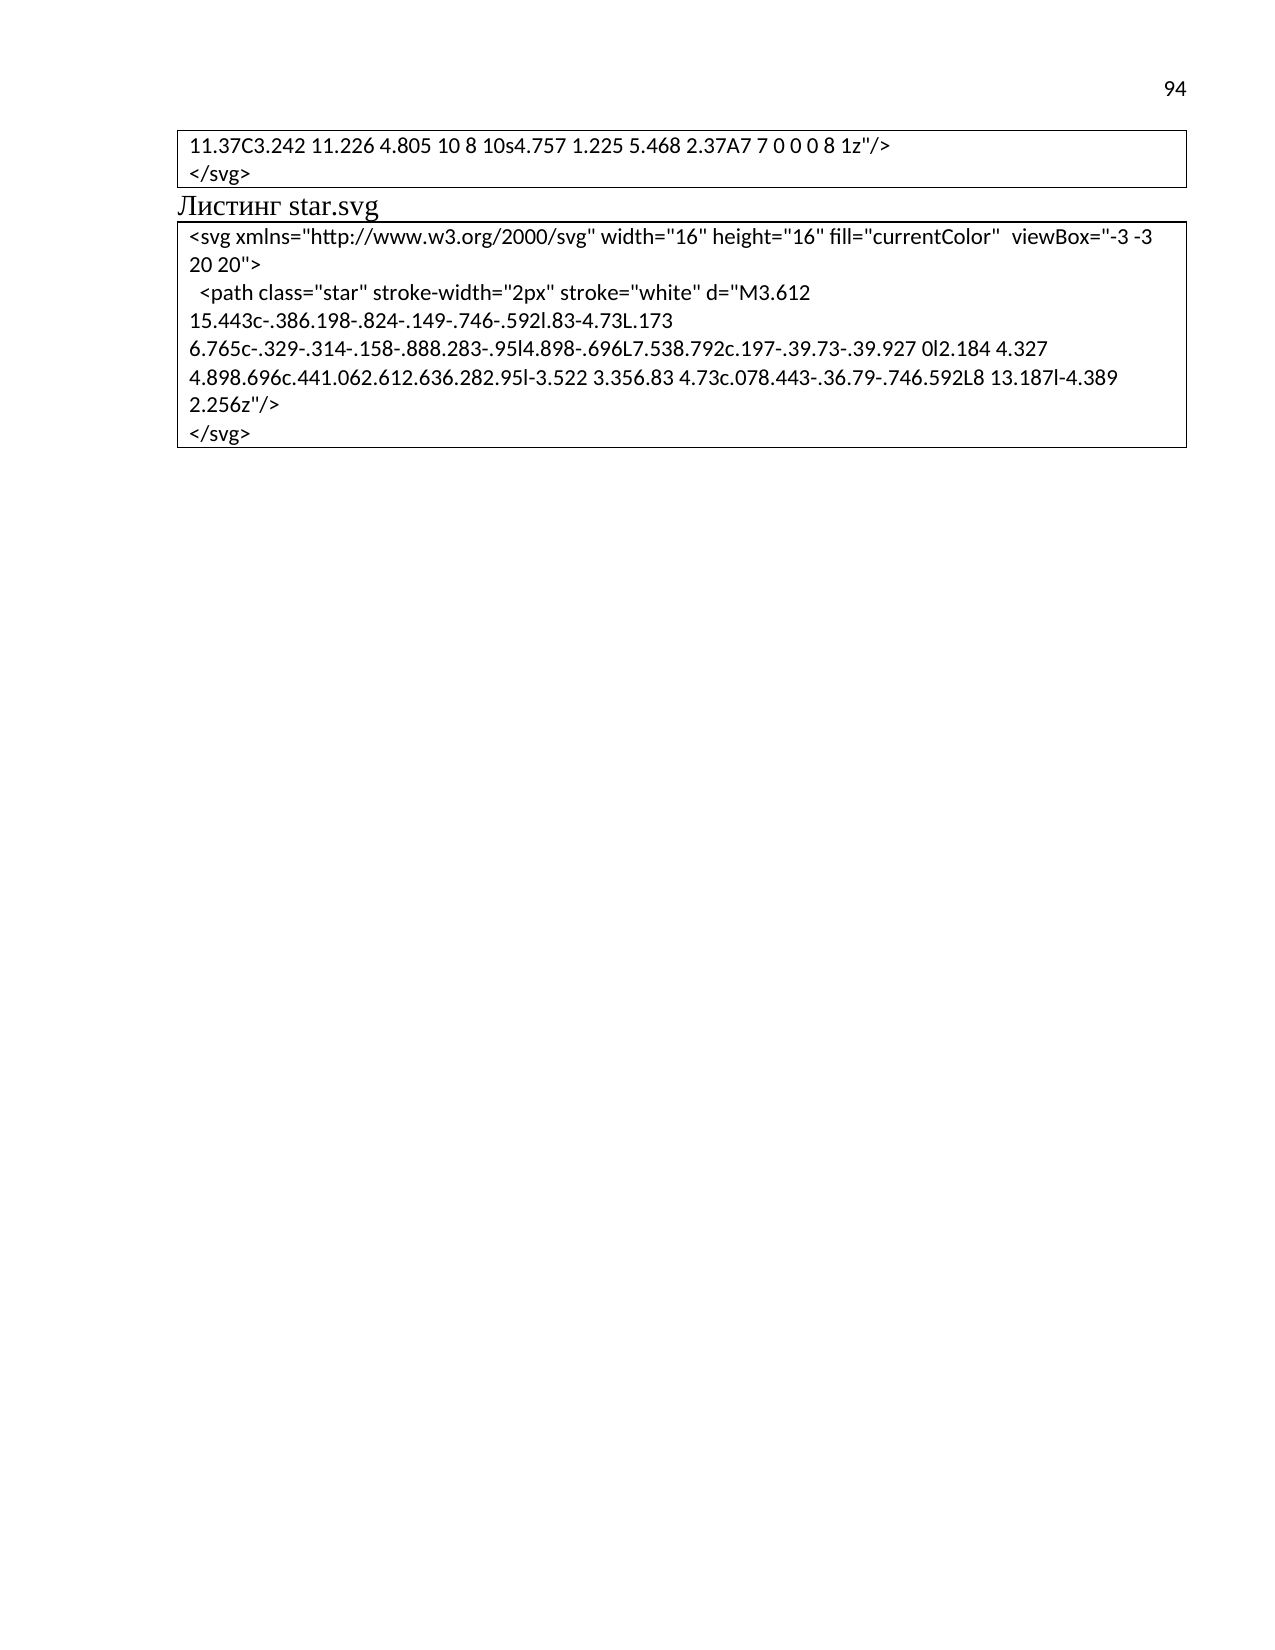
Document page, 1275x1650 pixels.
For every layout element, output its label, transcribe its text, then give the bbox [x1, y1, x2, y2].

table_header <svg xmlns="http://www.w3.org/2000/svg" width="16" height="16" fill="currentColor" viewBox="-3 -3 20 20"> <path class="star" stroke-width="2px" stroke="white" d="M3.612 15.443c-.386.198-.824-.149-.746-.592l.83-4.73L.173 6.765c-.329-.314-.158-.888.283-.95l4.898-.696L7.538.792c.197-.39.73-.39.927 0l2.184 4.327 4.898.696c.441.062.612.636.282.95l-3.522 3.356.83 4.73c.078.443-.36.79-.746.592L8 13.187l-4.389 2.256z"/> </svg> [178, 223, 1186, 447]
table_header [178, 131, 1186, 187]
text Листинг star.svg [177, 188, 1186, 221]
